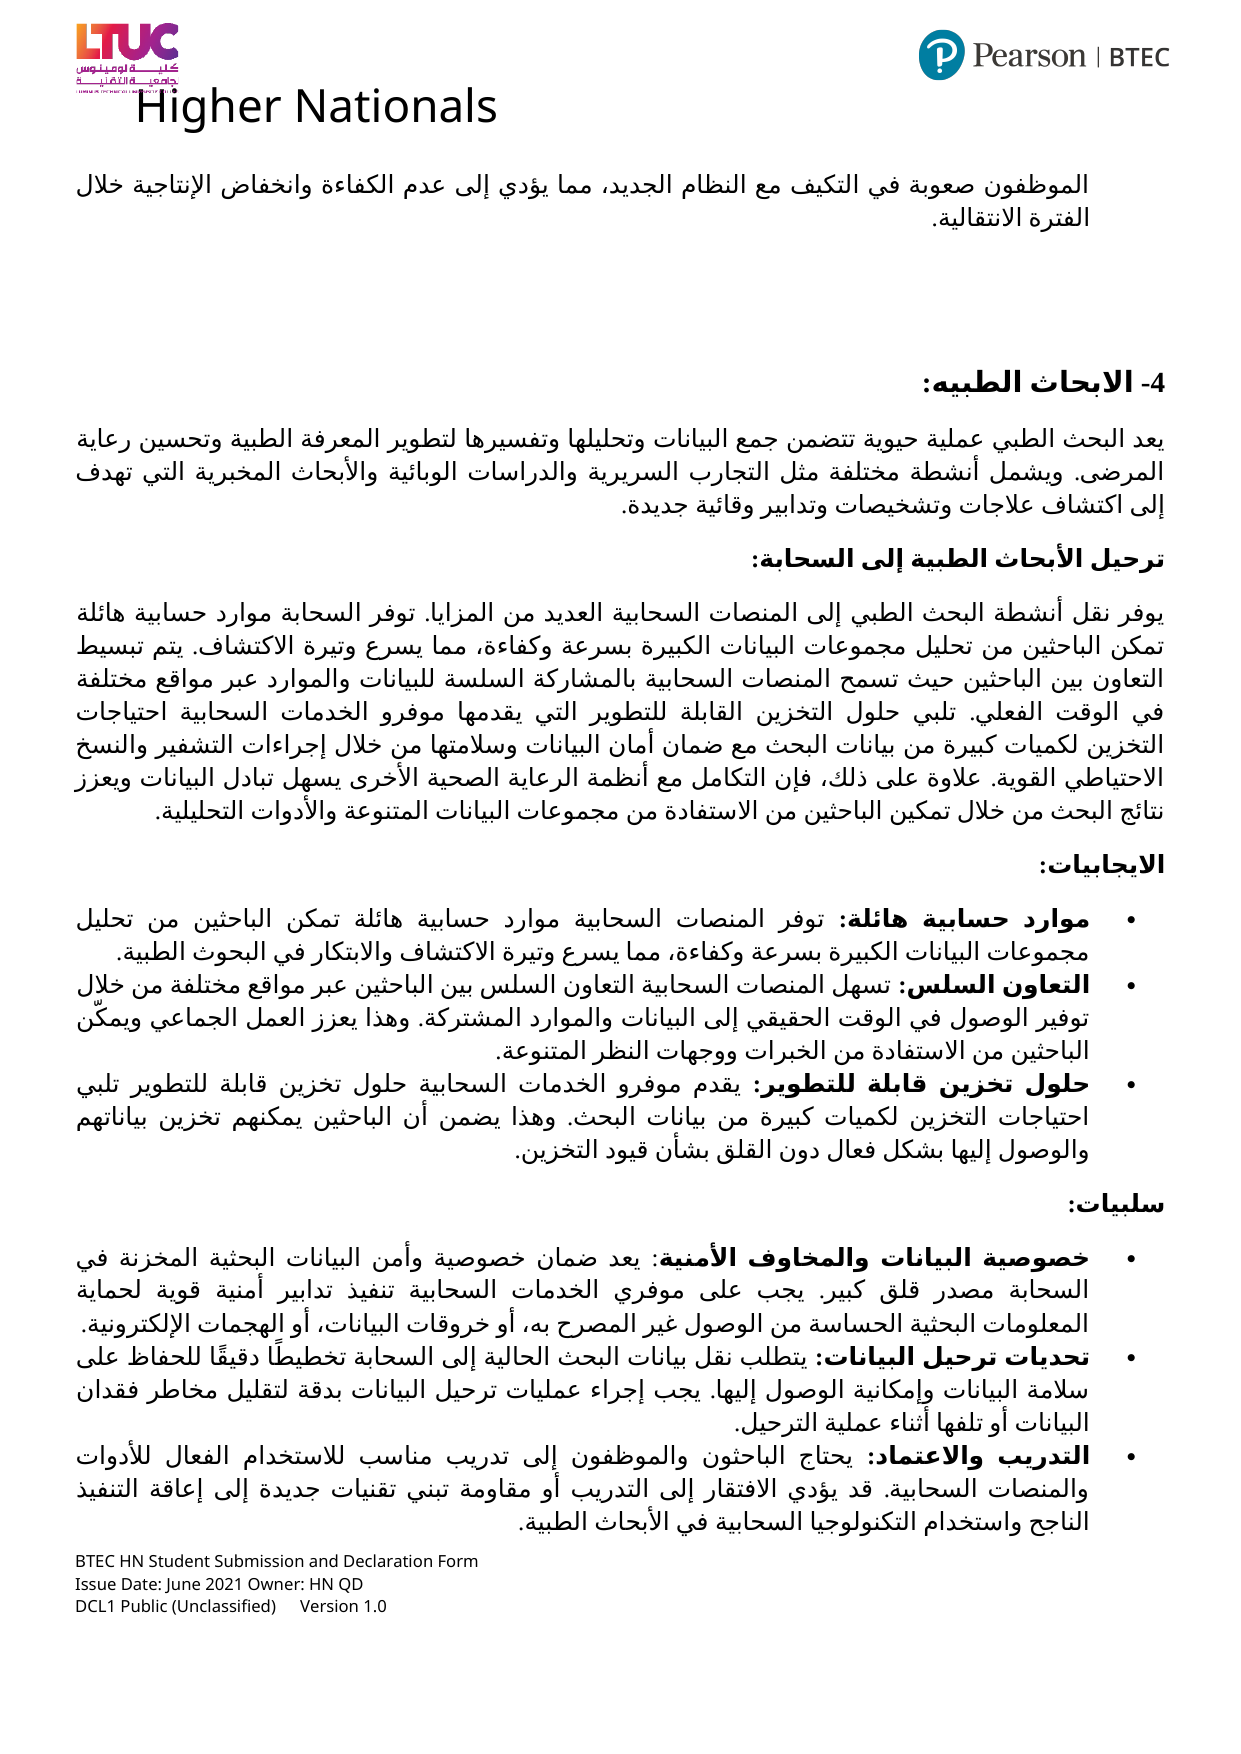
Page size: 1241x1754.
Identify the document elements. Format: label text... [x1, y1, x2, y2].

text 4- الابحاث الطبيه: [75, 365, 1165, 398]
list خصوصية البيانات والمخاوف الأمنية: يعد ضمان خصوصية وأمن البيانات البحثية المخزنة في السحابة مصدر قلق كبير. يجب على موفري الخدمات السحابية تنفيذ تدابير أمنية قوية لحماية المعلومات البحثية الحساسة من الوصول غير المصرح به، أو خروقات البيانات، أو الهجمات الإلكترونية. [75, 1243, 1128, 1337]
list حلول تخزين قابلة للتطوير: يقدم موفرو الخدمات السحابية حلول تخزين قابلة للتطوير تلبي احتياجات التخزين لكميات كبيرة من بيانات البحث. وهذا يضمن أن الباحثين يمكنهم تخزين بياناتهم والوصول إليها بشكل فعال دون القلق بشأن قيود التخزين. [75, 1069, 1128, 1164]
list التعاون السلس: تسهل المنصات السحابية التعاون السلس بين الباحثين عبر مواقع مختلفة من خلال توفير الوصول في الوقت الحقيقي إلى البيانات والموارد المشتركة. وهذا يعزز العمل الجماعي ويمكّن الباحثين من الاستفادة من الخبرات ووجهات النظر المتنوعة. [75, 970, 1128, 1064]
text سلبيات: [75, 1189, 1165, 1217]
list تحديات ترحيل البيانات: يتطلب نقل بيانات البحث الحالية إلى السحابة تخطيطًا دقيقًا للحفاظ على سلامة البيانات وإمكانية الوصول إليها. يجب إجراء عمليات ترحيل البيانات بدقة لتقليل مخاطر فقدان البيانات أو تلفها أثناء عملية الترحيل. [75, 1342, 1128, 1436]
text يوفر نقل أنشطة البحث الطبي إلى المنصات السحابية العديد من المزايا. توفر السحابة موارد حسابية هائلة تمكن الباحثين من تحليل مجموعات البيانات الكبيرة بسرعة وكفاءة، مما يسرع وتيرة الاكتشاف. يتم تبسيط التعاون بين الباحثين حيث تسمح المنصات السحابية بالمشاركة السلسة للبيانات والموارد عبر مواقع مختلفة في الوقت الفعلي. تلبي حلول التخزين القابلة للتطوير التي يقدمها موفرو الخدمات السحابية احتياجات التخزين لكميات كبيرة من بيانات البحث مع ضمان أمان البيانات وسلامتها من خلال إجراءات التشفير والنسخ الاحتياطي القوية. علاوة على ذلك، فإن التكامل مع أنظمة الرعاية الصحية الأخرى يسهل تبادل البيانات ويعزز نتائج البحث من خلال تمكين الباحثين من الاستفادة من مجموعات البيانات المتنوعة والأدوات التحليلية. [75, 598, 1165, 825]
picture [914, 22, 1172, 86]
list التدريب والاعتماد: يحتاج الباحثون والموظفون إلى تدريب مناسب للاستخدام الفعال للأدوات والمنصات السحابية. قد يؤدي الافتقار إلى التدريب أو مقاومة تبني تقنيات جديدة إلى إعاقة التنفيذ الناجح واستخدام التكنولوجيا السحابية في الأبحاث الطبية. [75, 1441, 1128, 1536]
text ترحيل الأبحاث الطبية إلى السحابة: [75, 544, 1165, 573]
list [75, 170, 1128, 232]
text الايجابيات: [75, 850, 1165, 879]
text يعد البحث الطبي عملية حيوية تتضمن جمع البيانات وتحليلها وتفسيرها لتطوير المعرفة الطبية وتحسين رعاية المرضى. ويشمل أنشطة مختلفة مثل التجارب السريرية والدراسات الوبائية والأبحاث المخبرية التي تهدف إلى اكتشاف علاجات وتشخيصات وتدابير وقائية جديدة. [75, 424, 1165, 519]
list موارد حسابية هائلة: توفر المنصات السحابية موارد حسابية هائلة تمكن الباحثين من تحليل مجموعات البيانات الكبيرة بسرعة وكفاءة، مما يسرع وتيرة الاكتشاف والابتكار في البحوث الطبية. [75, 904, 1128, 966]
picture [75, 22, 179, 91]
